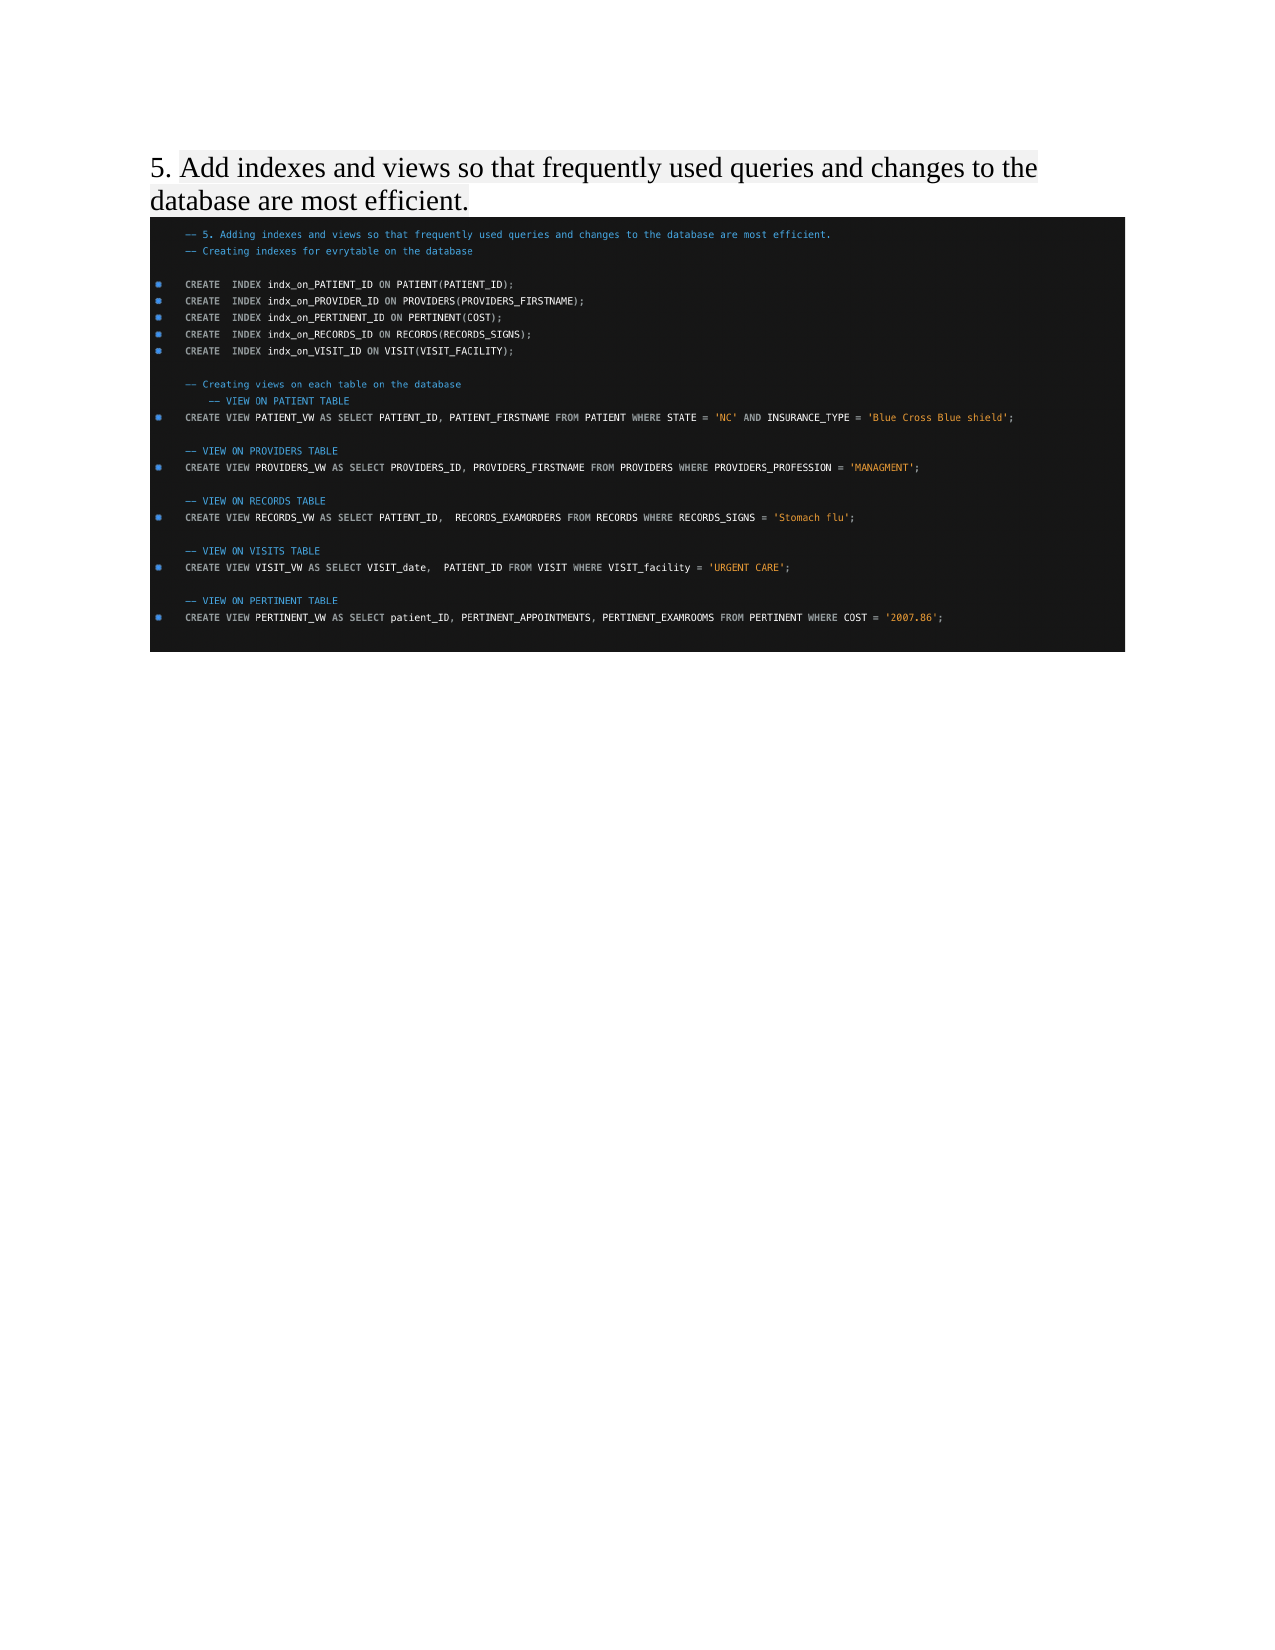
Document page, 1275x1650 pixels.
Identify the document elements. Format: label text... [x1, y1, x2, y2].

text 5. Add indexes and views so that frequently used queries and changes to the database are most efficient. [150, 150, 1125, 217]
picture [150, 217, 1125, 652]
